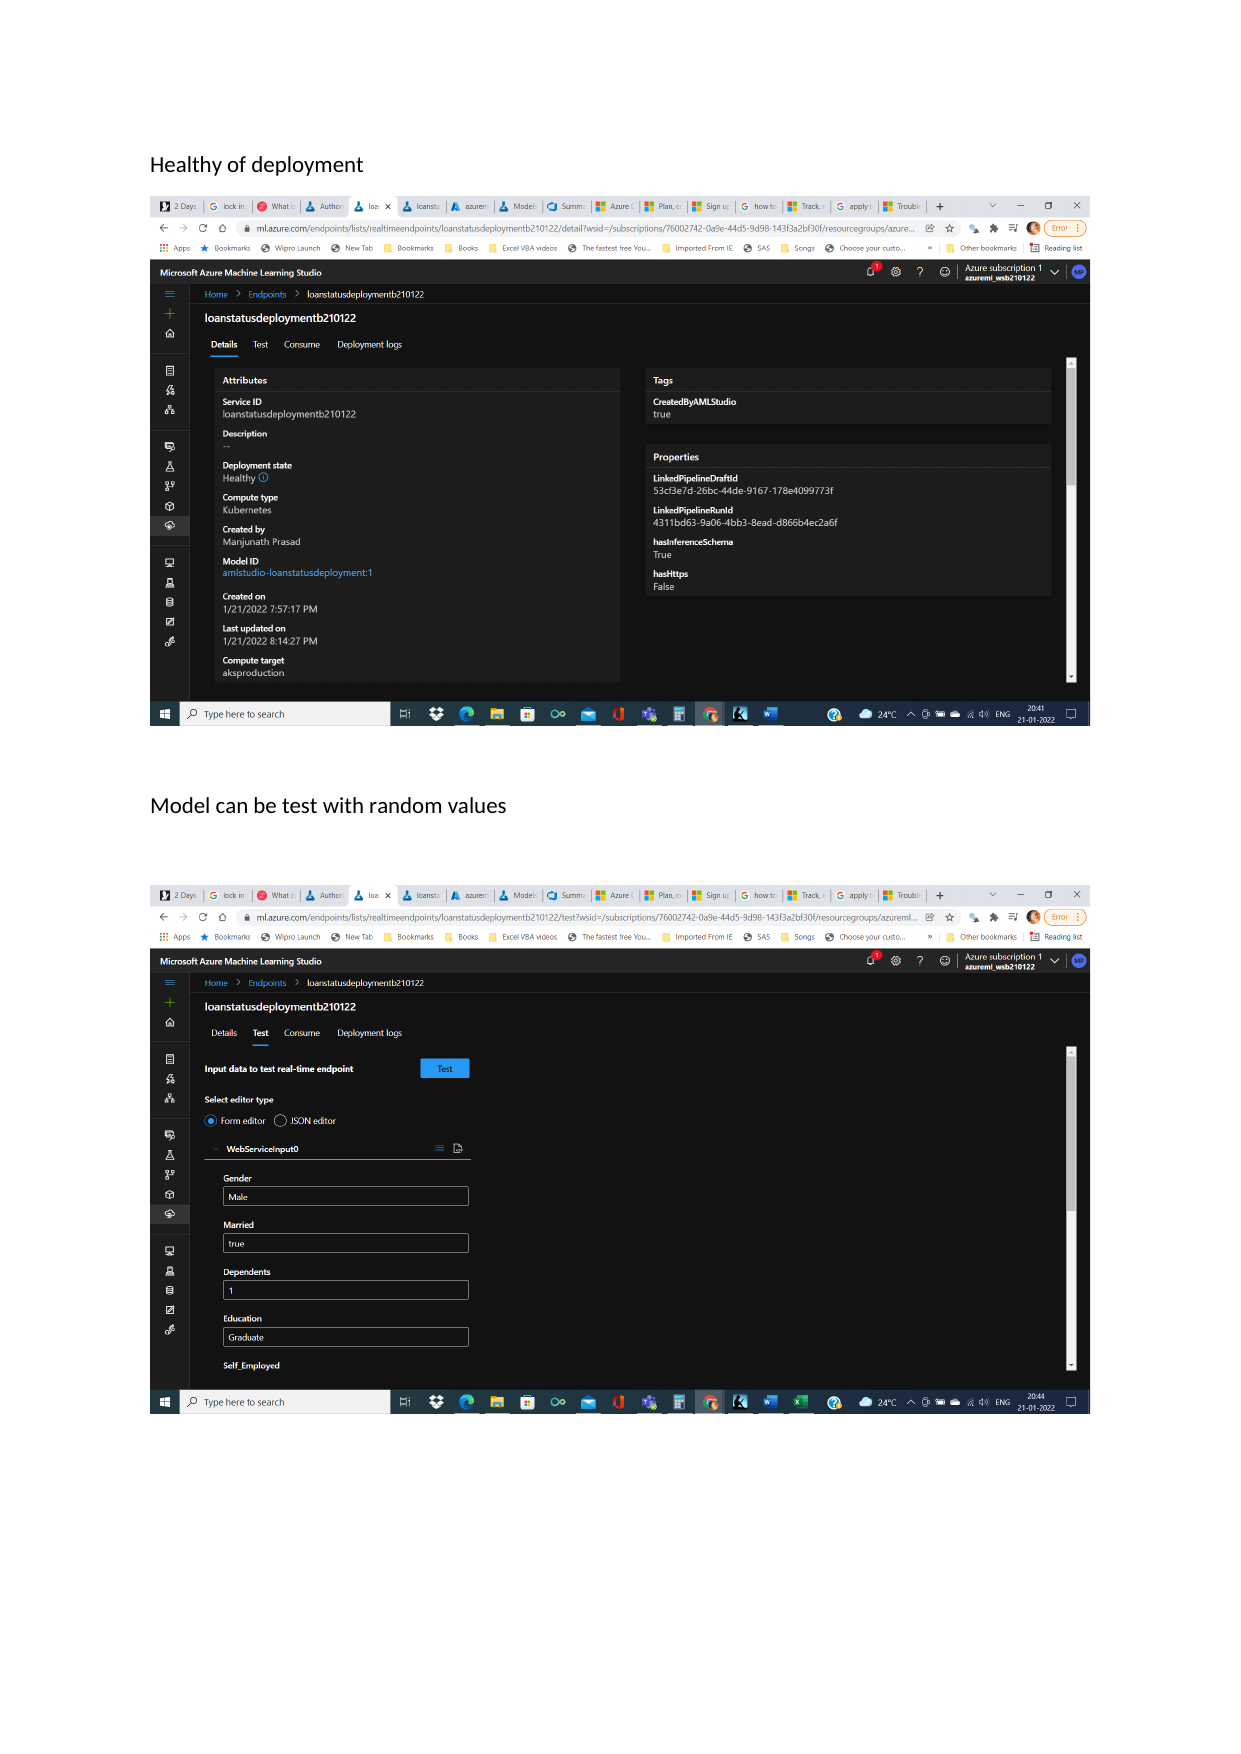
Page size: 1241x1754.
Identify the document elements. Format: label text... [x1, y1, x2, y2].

text Healthy of deployment [150, 150, 1090, 178]
text Model can be test with random values [150, 791, 1090, 819]
picture [150, 885, 1091, 1414]
picture [150, 196, 1091, 726]
